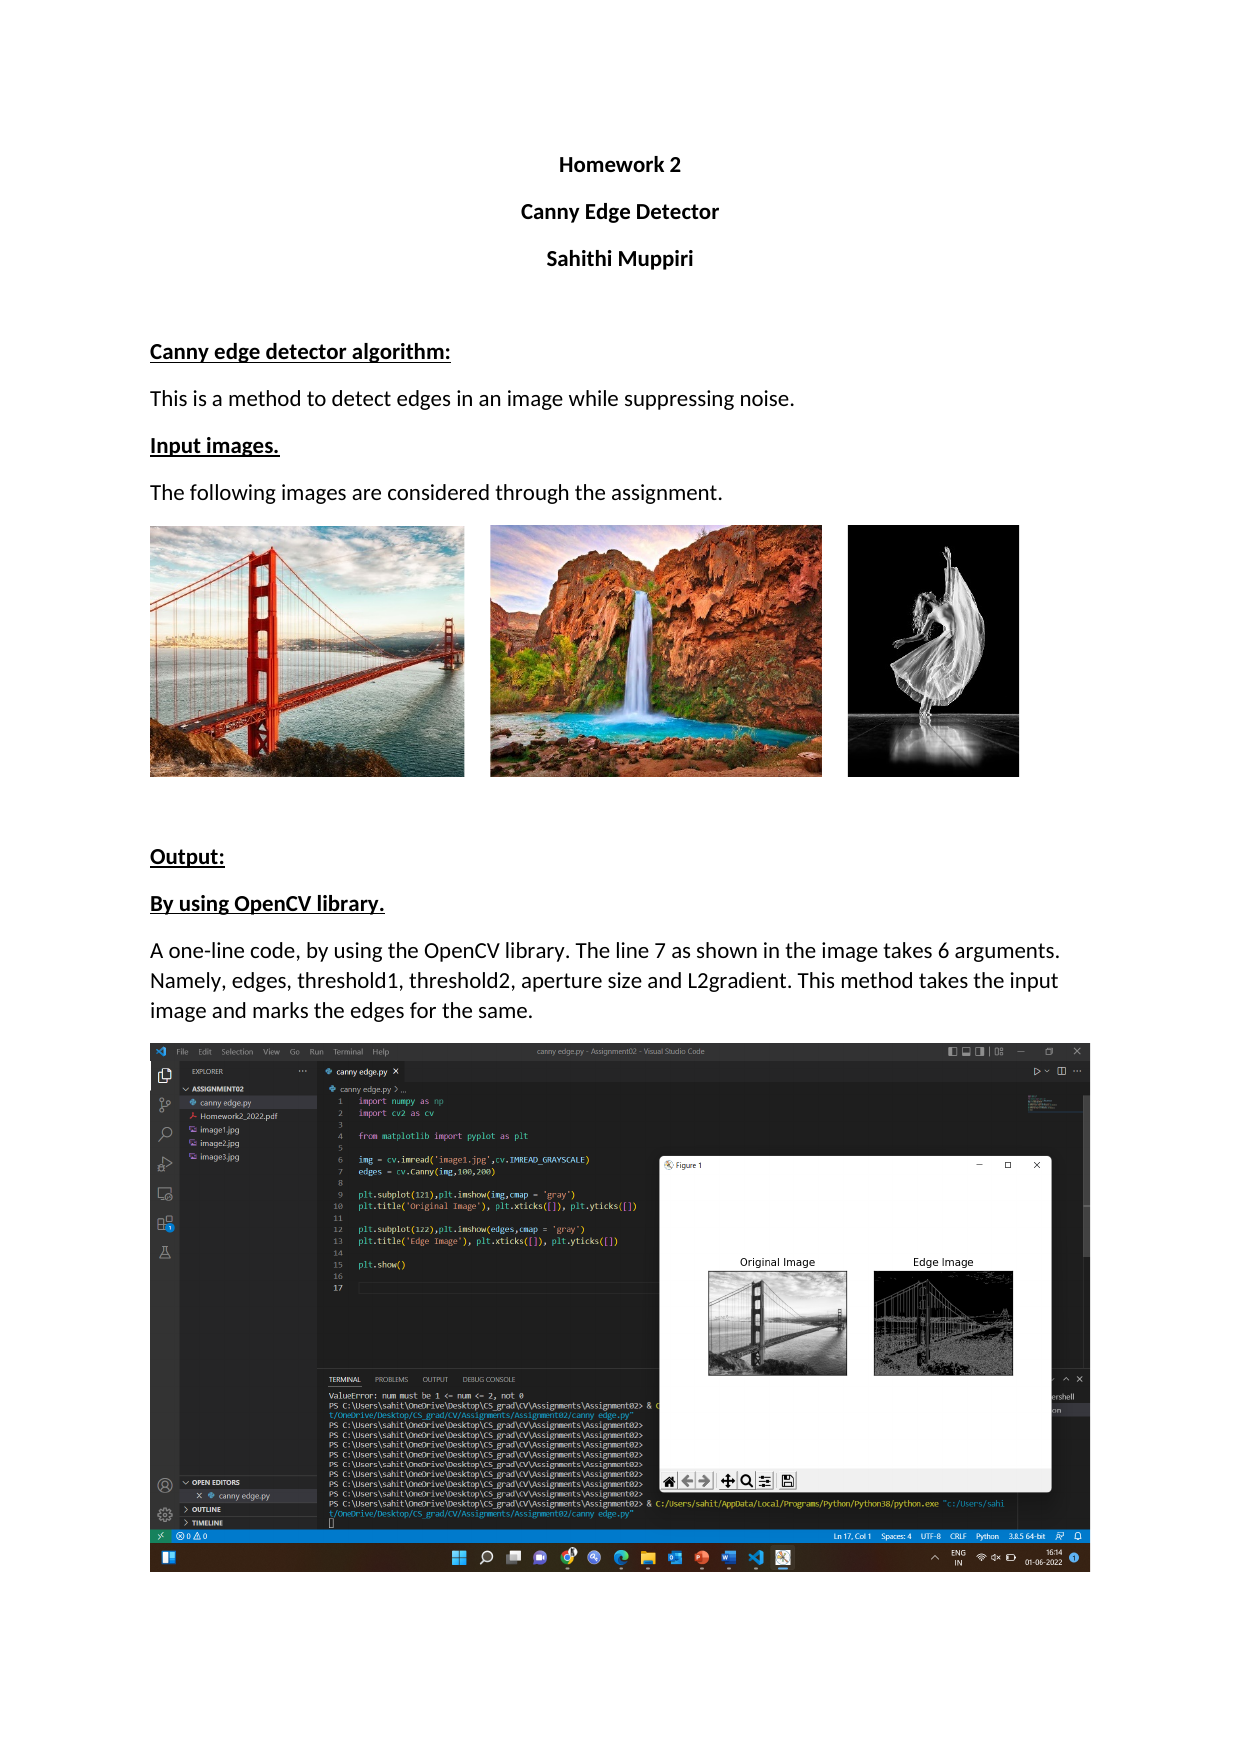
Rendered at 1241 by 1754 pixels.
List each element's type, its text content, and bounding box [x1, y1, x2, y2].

picture [150, 526, 465, 777]
text A one-line code, by using the OpenCV library. The line 7 as shown in the image takes 6 arguments. Namely, edges, threshold1, threshold2, aperture size and L2gradient. This method takes the input image and marks the edges for the same. [150, 936, 1090, 1024]
text Canny Edge Detector [150, 197, 1090, 225]
text Output: [150, 842, 1090, 870]
text Homework 2 [150, 150, 1090, 178]
text Sahithi Muppiri [150, 244, 1090, 272]
text The following images are considered through the assignment. [150, 478, 1090, 506]
text Canny edge detector algorithm: [150, 337, 1090, 366]
picture [490, 525, 822, 777]
picture [847, 525, 1020, 777]
text Input images. [150, 431, 1090, 459]
picture [150, 1043, 1091, 1572]
text By using OpenCV library. [150, 889, 1090, 917]
text This is a method to detect edges in an image while suppressing noise. [150, 384, 1090, 412]
